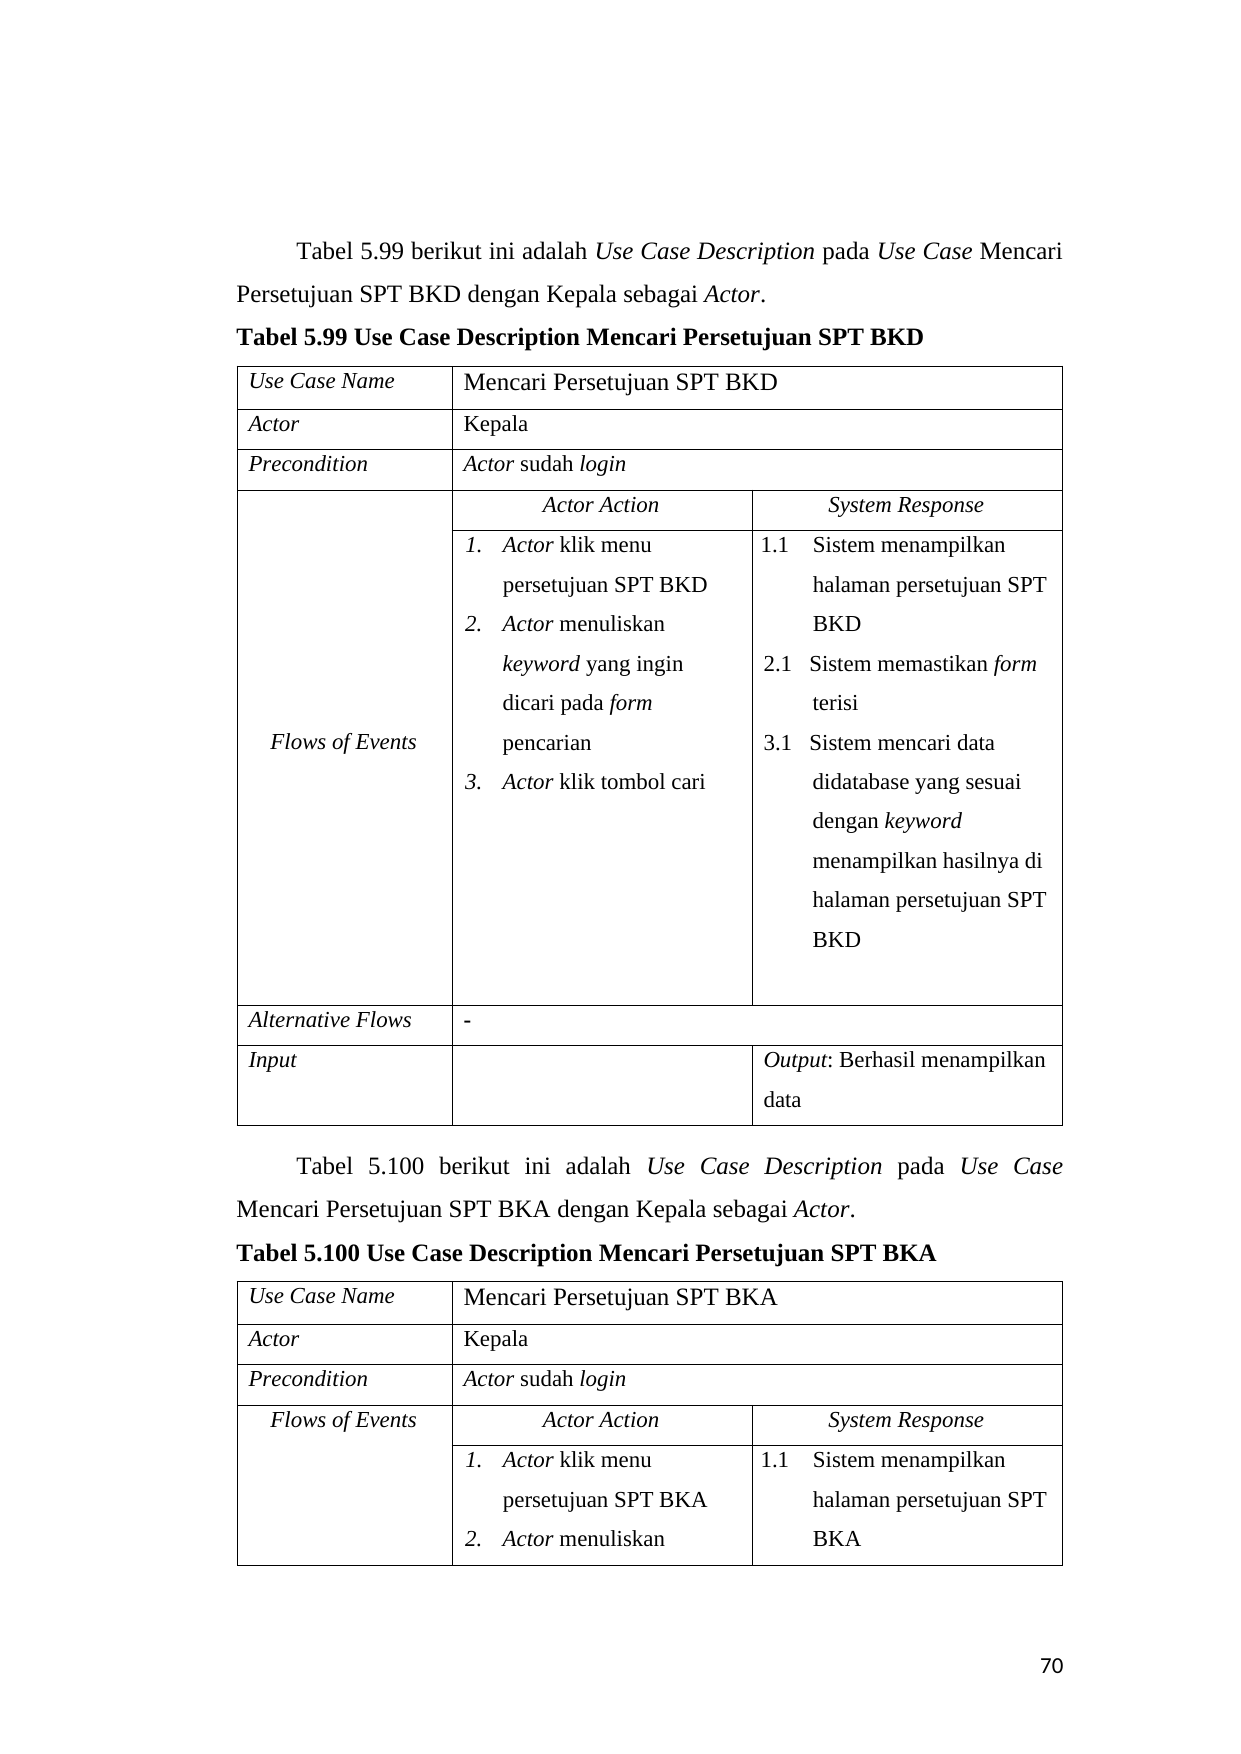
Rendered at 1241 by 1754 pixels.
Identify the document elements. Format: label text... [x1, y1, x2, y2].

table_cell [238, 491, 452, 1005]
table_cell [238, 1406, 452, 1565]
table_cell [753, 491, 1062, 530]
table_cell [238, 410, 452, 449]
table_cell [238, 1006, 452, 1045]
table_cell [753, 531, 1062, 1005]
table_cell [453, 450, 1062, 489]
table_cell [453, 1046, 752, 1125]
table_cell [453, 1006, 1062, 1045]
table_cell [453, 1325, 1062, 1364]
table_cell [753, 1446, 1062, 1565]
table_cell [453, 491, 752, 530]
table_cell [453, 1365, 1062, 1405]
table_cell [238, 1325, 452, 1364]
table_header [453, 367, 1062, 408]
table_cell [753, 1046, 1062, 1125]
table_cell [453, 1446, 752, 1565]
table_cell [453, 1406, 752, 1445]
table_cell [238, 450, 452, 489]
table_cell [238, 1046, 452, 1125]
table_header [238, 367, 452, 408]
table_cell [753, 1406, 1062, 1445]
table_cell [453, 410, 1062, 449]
text Tabel 5.100 berikut ini adalah Use Case Description pada Use Case Mencari Persetujuan SPT BKA dengan Kepala sebagai Actor. [236, 1151, 1063, 1223]
text Tabel 5.99 berikut ini adalah Use Case Description pada Use Case Mencari Persetujuan SPT BKD dengan Kepala sebagai Actor. [236, 236, 1063, 308]
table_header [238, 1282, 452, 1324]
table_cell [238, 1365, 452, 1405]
text Tabel 5.100 Use Case Description Mencari Persetujuan SPT BKA [236, 1238, 1063, 1266]
text Tabel 5.99 Use Case Description Mencari Persetujuan SPT BKD [236, 322, 1063, 351]
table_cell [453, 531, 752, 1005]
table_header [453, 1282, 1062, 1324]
